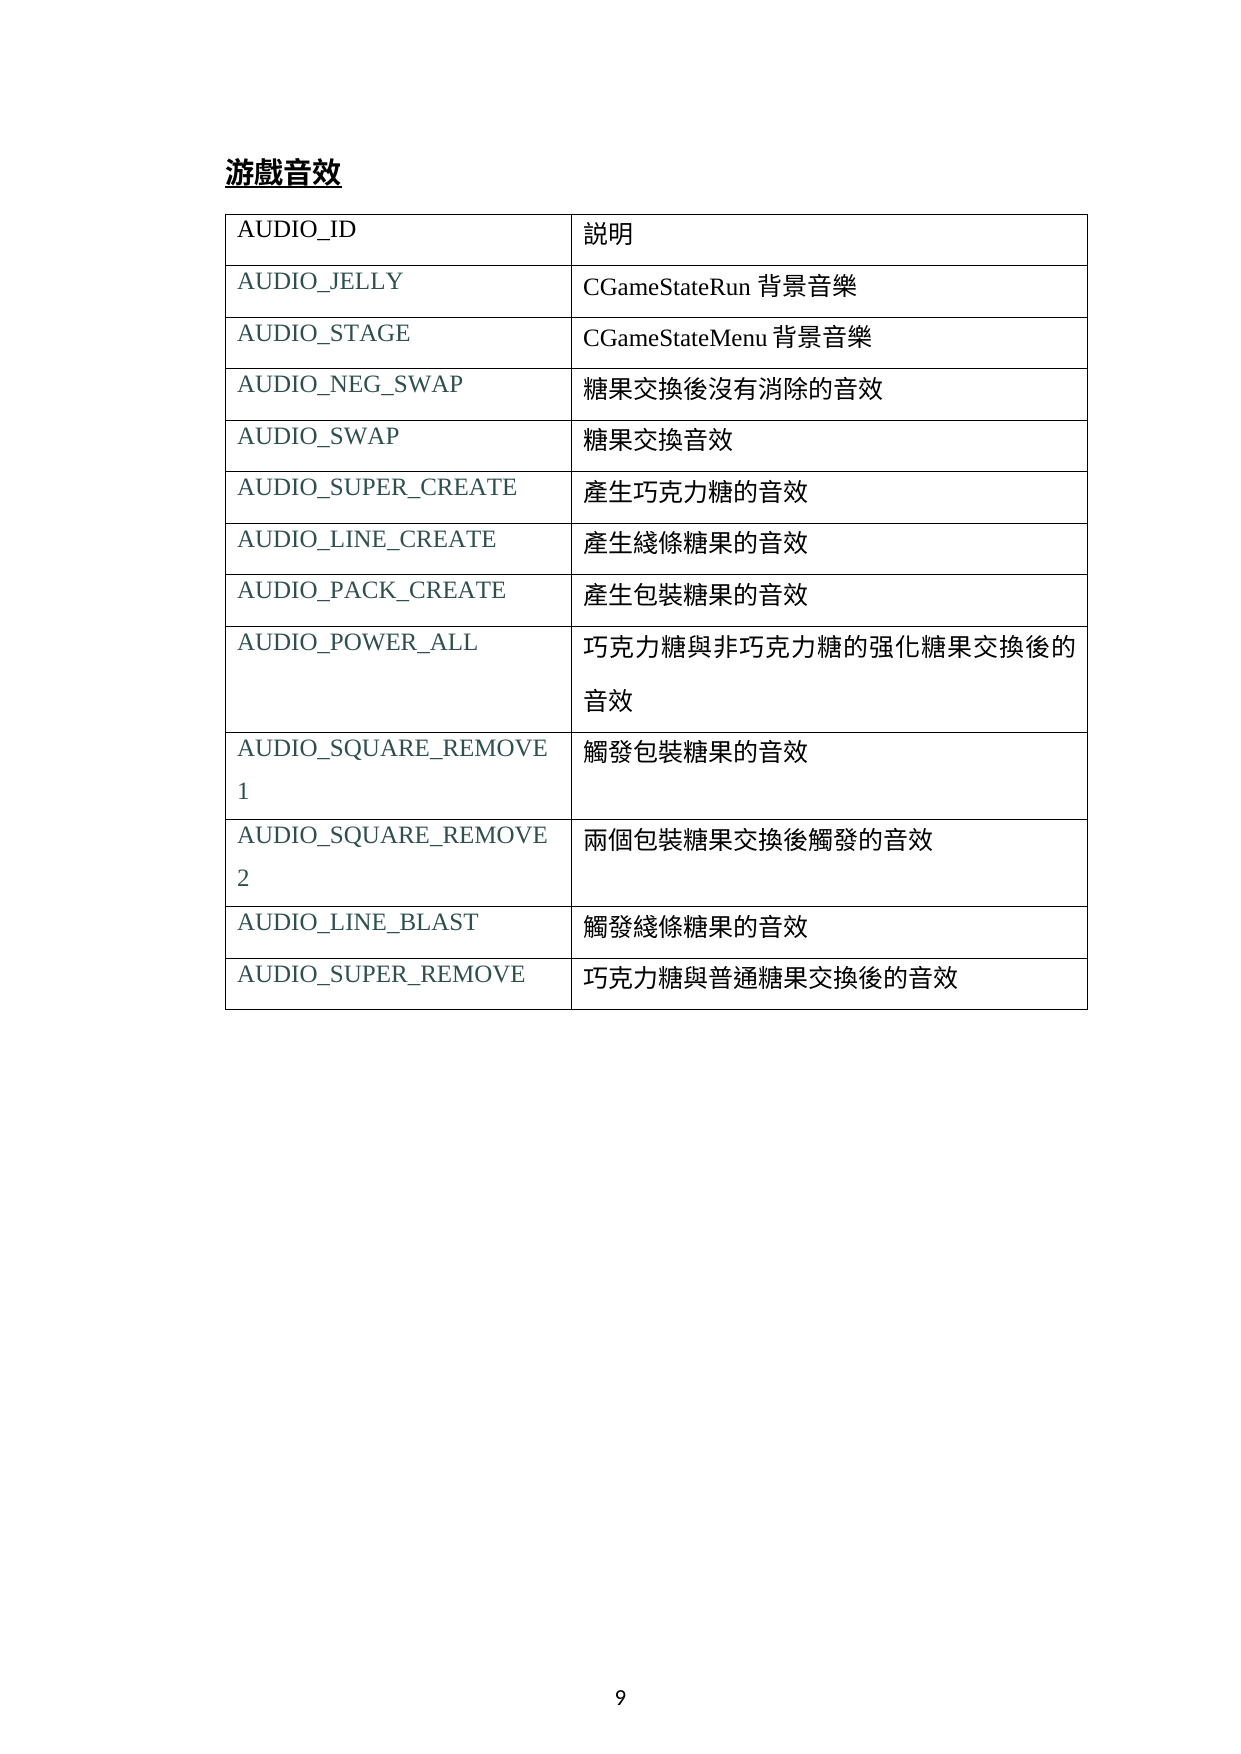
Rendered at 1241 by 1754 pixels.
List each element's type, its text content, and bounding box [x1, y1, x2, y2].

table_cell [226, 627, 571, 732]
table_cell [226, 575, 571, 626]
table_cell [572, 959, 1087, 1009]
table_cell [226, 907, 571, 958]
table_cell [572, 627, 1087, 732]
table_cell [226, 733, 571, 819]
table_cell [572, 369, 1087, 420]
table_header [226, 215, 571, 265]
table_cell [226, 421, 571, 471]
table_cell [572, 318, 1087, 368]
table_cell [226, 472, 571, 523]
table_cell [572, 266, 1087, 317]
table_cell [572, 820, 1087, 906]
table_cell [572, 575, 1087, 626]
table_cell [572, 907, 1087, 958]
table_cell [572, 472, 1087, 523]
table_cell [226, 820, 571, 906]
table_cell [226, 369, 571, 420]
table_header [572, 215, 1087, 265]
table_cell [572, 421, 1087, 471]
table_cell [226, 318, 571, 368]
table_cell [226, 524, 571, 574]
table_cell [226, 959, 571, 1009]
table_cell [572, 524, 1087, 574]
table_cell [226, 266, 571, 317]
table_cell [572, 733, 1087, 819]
list 游戲音效 [225, 150, 1053, 192]
